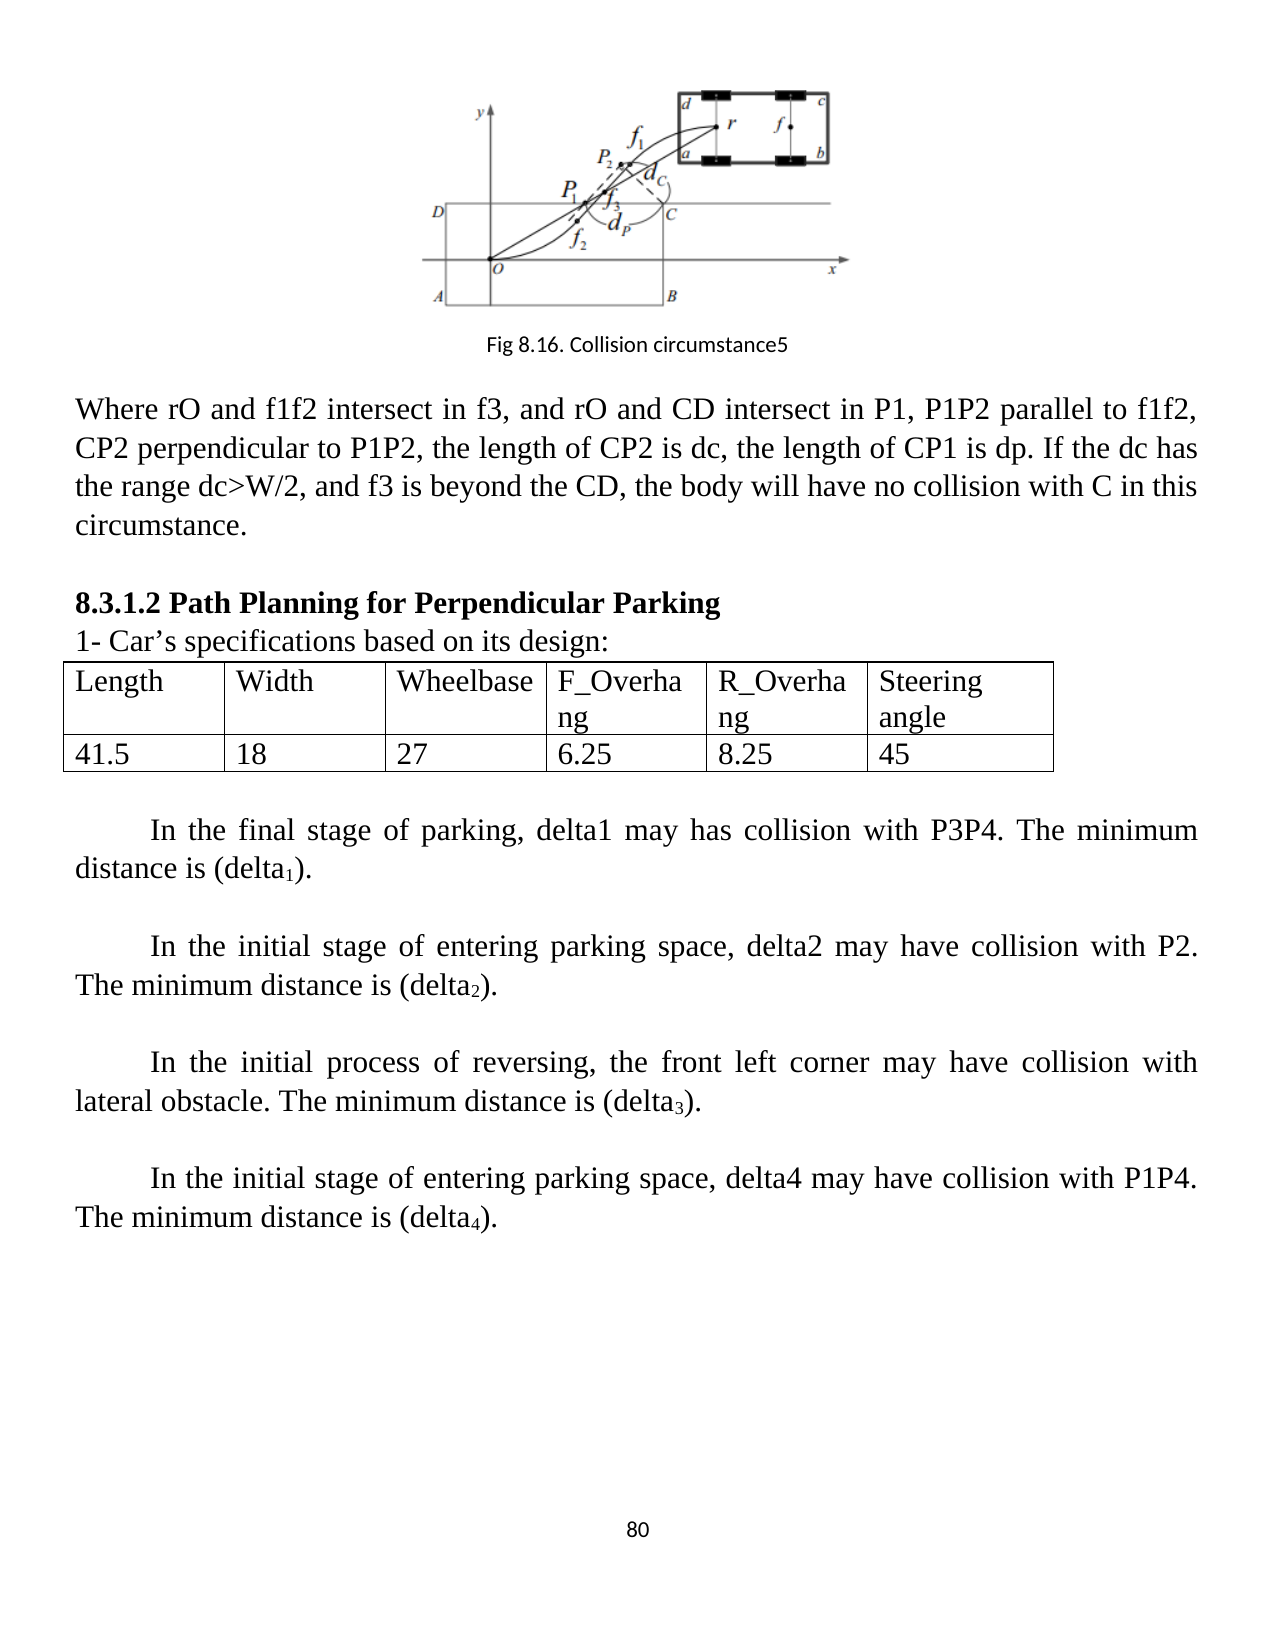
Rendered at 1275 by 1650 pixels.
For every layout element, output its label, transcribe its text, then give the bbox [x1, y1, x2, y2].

text In the final stage of parking, delta1 may has collision with P3P4. The minimum distance is (delta1). [75, 811, 1200, 886]
table_header Wheelbase [386, 663, 546, 734]
table_cell 27 [386, 735, 546, 771]
table_cell 45 [868, 735, 1053, 771]
table_cell 41.5 [64, 735, 224, 771]
text In the initial process of reversing, the front left corner may have collision with lateral obstacle. The minimum distance is (delta3). [75, 1043, 1200, 1118]
table_header Steering angle [868, 663, 1053, 734]
picture [381, 75, 894, 328]
table_header Width [225, 663, 385, 734]
text Where rO and f1f2 intersect in f3, and rO and CD intersect in P1, P1P2 parallel to f1f2, CP2 perpendicular to P1P2, the length of CP2 is dc, the length of CP1 is dp. If the dc has the range dc>W/2, and f3 is beyond the CD, the body will have no collision with C in this circumstance. [75, 390, 1200, 542]
text 8.3.1.2 Path Planning for Perpendicular Parking [75, 584, 1200, 620]
table_header R_Overhang [707, 663, 867, 734]
table_cell 18 [225, 735, 385, 771]
text Fig 8.16. Collision circumstance5 [75, 330, 1200, 358]
table_cell 6.25 [547, 735, 706, 771]
text In the initial stage of entering parking space, delta4 may have collision with P1P4. The minimum distance is (delta4). [75, 1160, 1200, 1234]
table_header F_Overhang [547, 663, 706, 734]
text In the initial stage of entering parking space, delta2 may have collision with P2. The minimum distance is (delta2). [75, 927, 1200, 1002]
table_cell 8.25 [707, 735, 867, 771]
table_header Length [64, 663, 224, 734]
text 1- Car’s specifications based on its design: [75, 623, 1200, 658]
